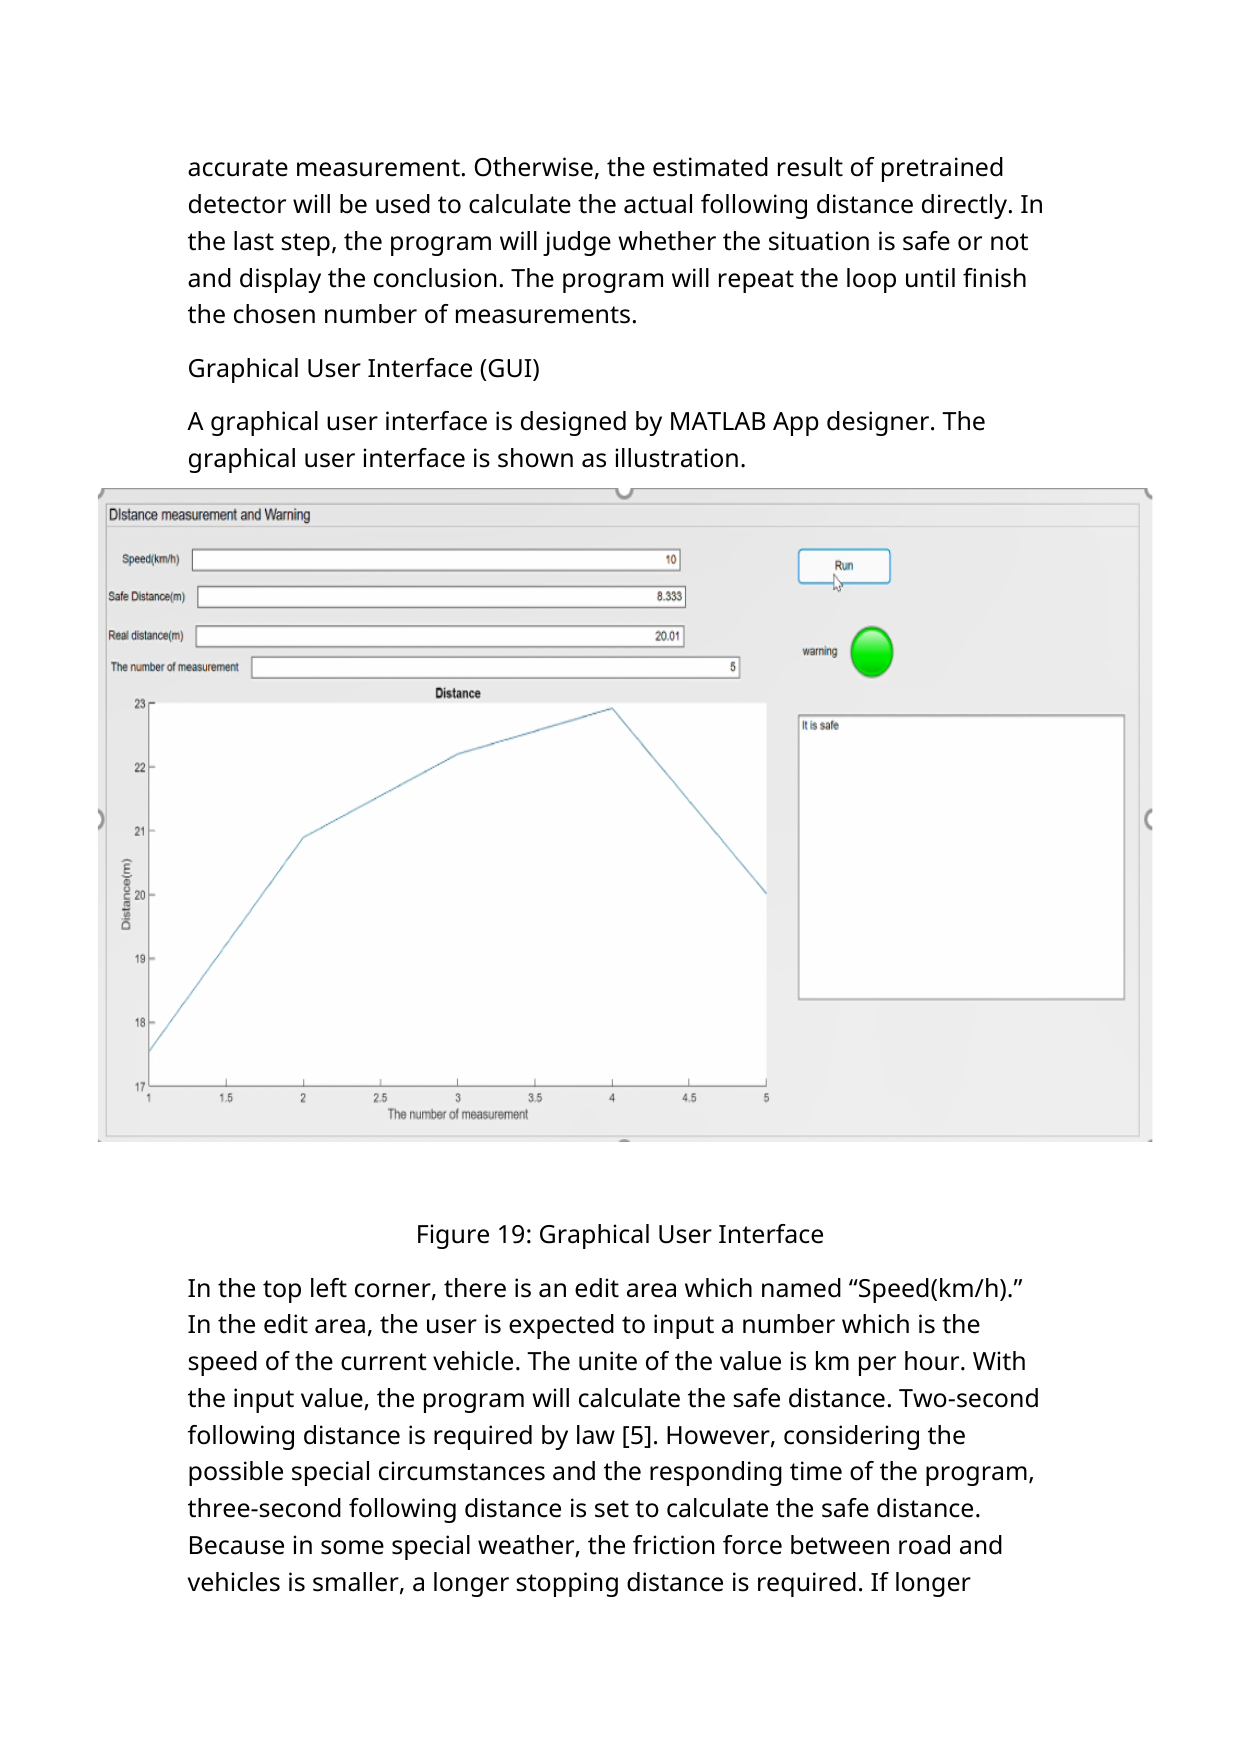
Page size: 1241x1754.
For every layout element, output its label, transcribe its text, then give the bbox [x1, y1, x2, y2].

text Graphical User Interface (GUI) [187, 351, 1053, 384]
text Figure 19: Graphical User Interface [187, 1217, 1053, 1251]
text A graphical user interface is designed by MATLAB App designer. The graphical user interface is shown as illustration. [187, 404, 1053, 475]
picture [97, 488, 1153, 1142]
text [187, 150, 1053, 331]
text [187, 1270, 1053, 1598]
